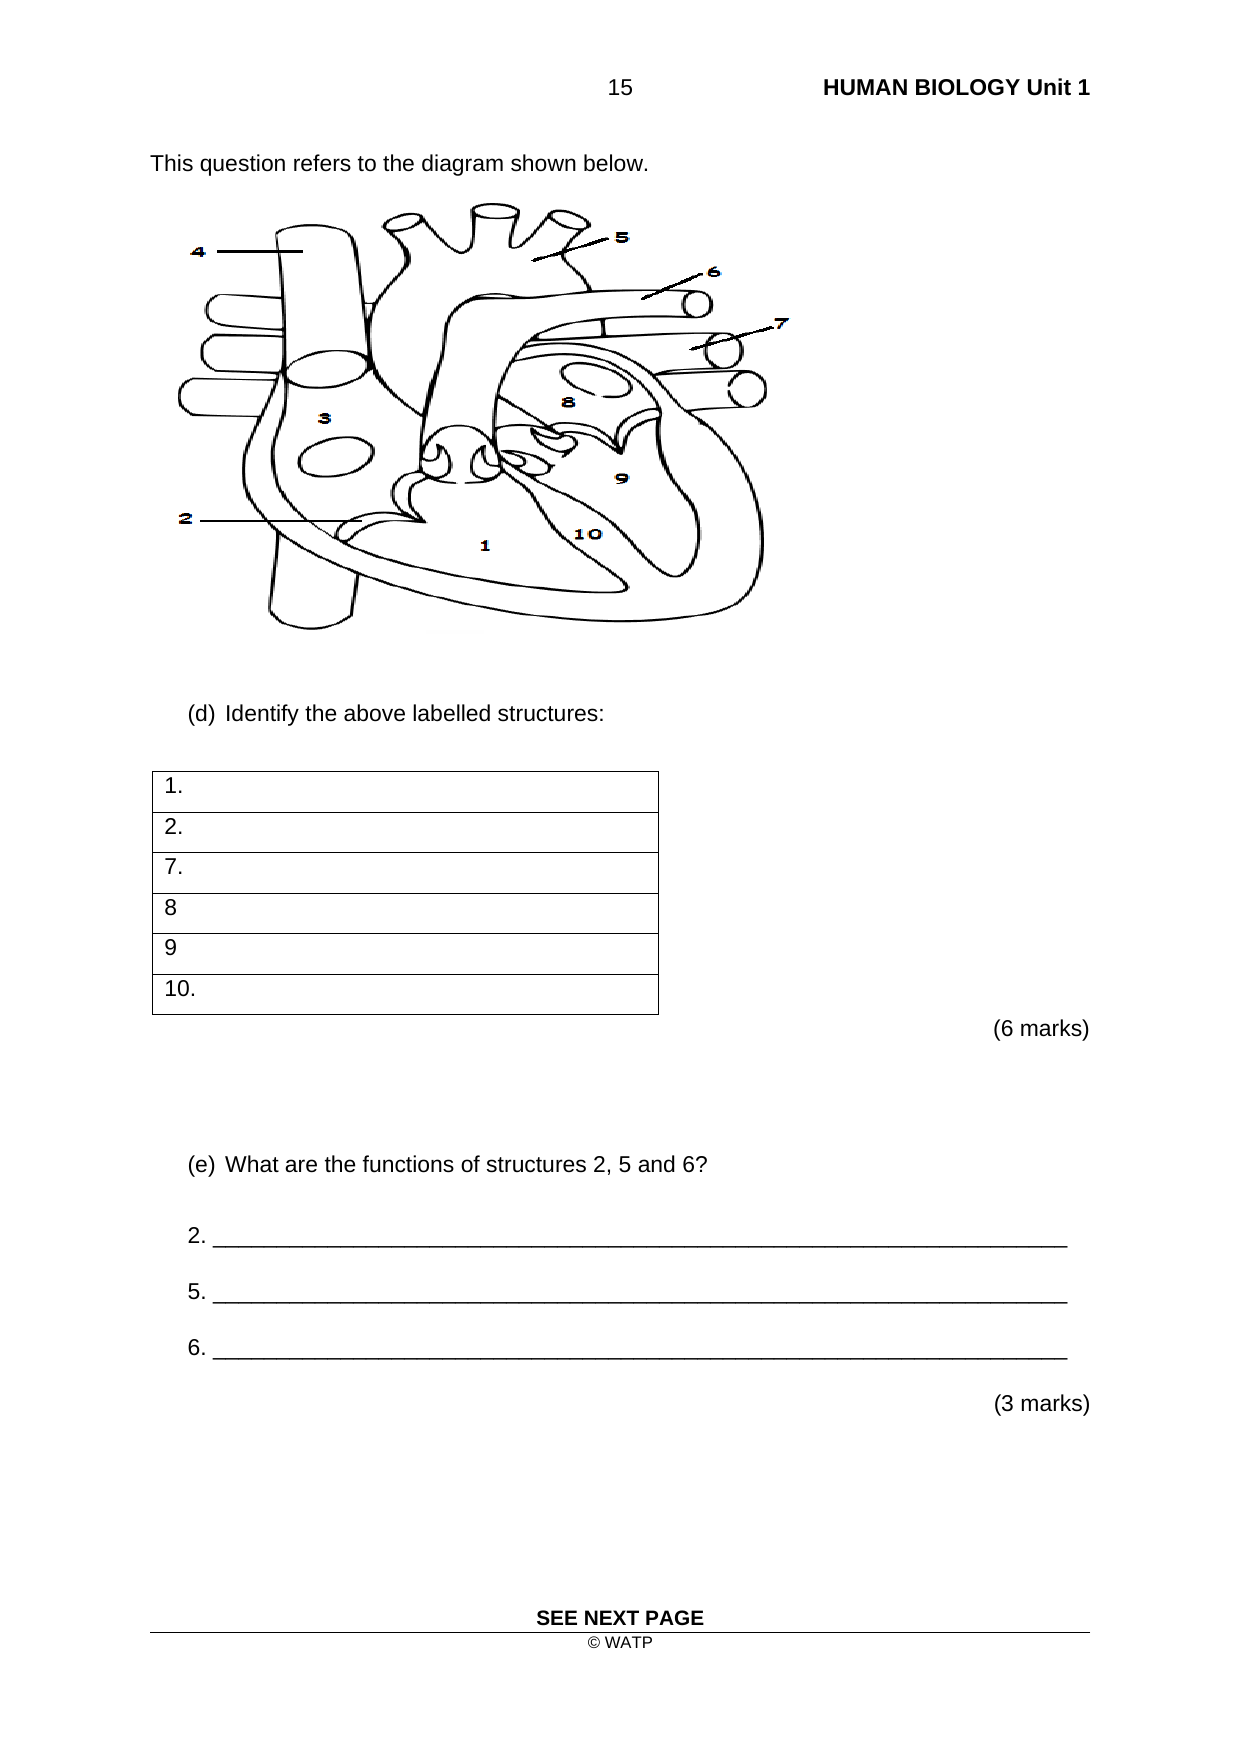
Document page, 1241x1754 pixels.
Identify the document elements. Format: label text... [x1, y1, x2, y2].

list What are the functions of structures 2, 5 and 6? [187, 1151, 1090, 1177]
picture [150, 201, 810, 634]
text 6. ___________________________________________________________________ [187, 1334, 1090, 1361]
list This question refers to the diagram shown below. [150, 150, 1090, 176]
table_header 1. [153, 772, 658, 812]
table_cell 9 [153, 934, 658, 974]
list Identify the above labelled structures: [187, 699, 1090, 726]
table_cell 7. [153, 853, 658, 893]
text (6 marks) [150, 1015, 1090, 1042]
text 5. ___________________________________________________________________ [187, 1278, 1090, 1304]
table_cell 10. [153, 975, 658, 1014]
table_cell 2. [153, 813, 658, 852]
text (3 marks) [187, 1390, 1090, 1417]
text 2. ___________________________________________________________________ [187, 1222, 1090, 1248]
table_cell 8 [153, 894, 658, 933]
